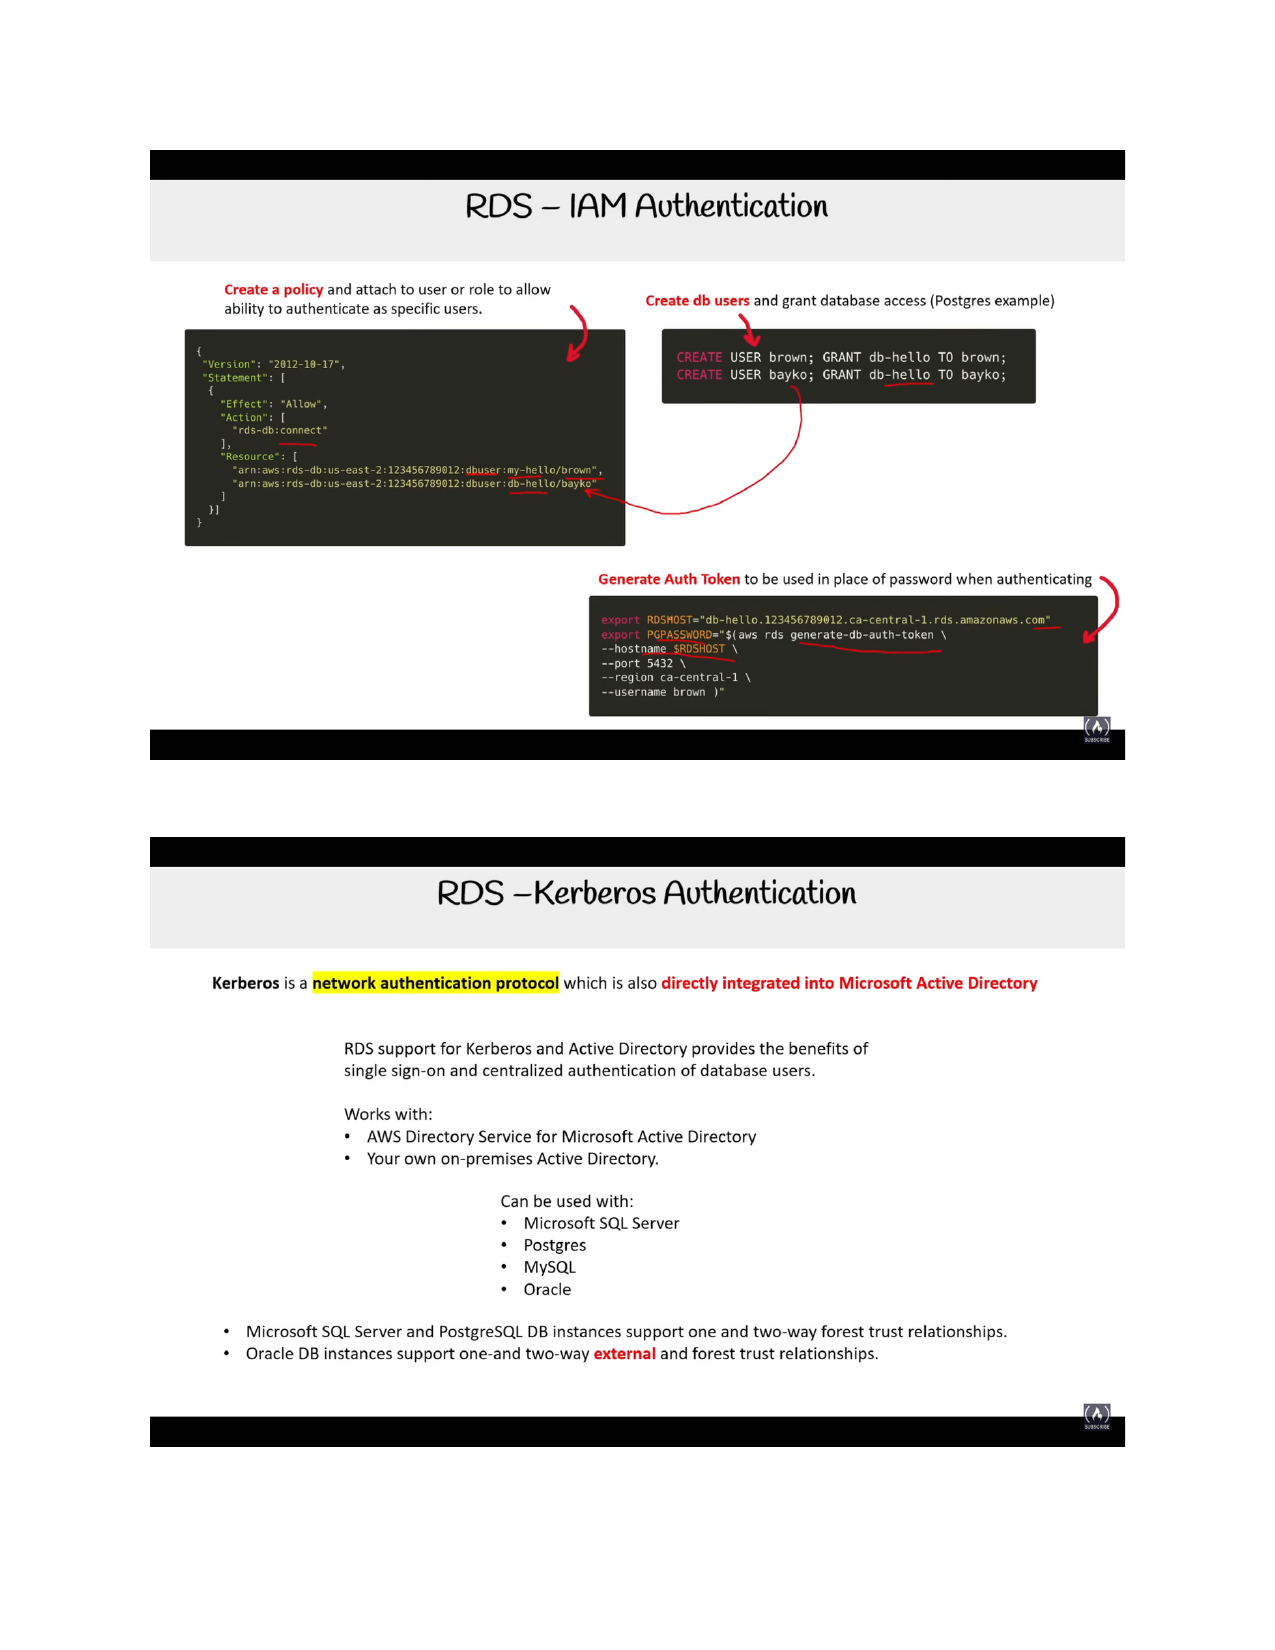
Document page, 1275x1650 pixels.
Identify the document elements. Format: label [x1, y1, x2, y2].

picture [150, 150, 1125, 760]
picture [150, 837, 1125, 1447]
